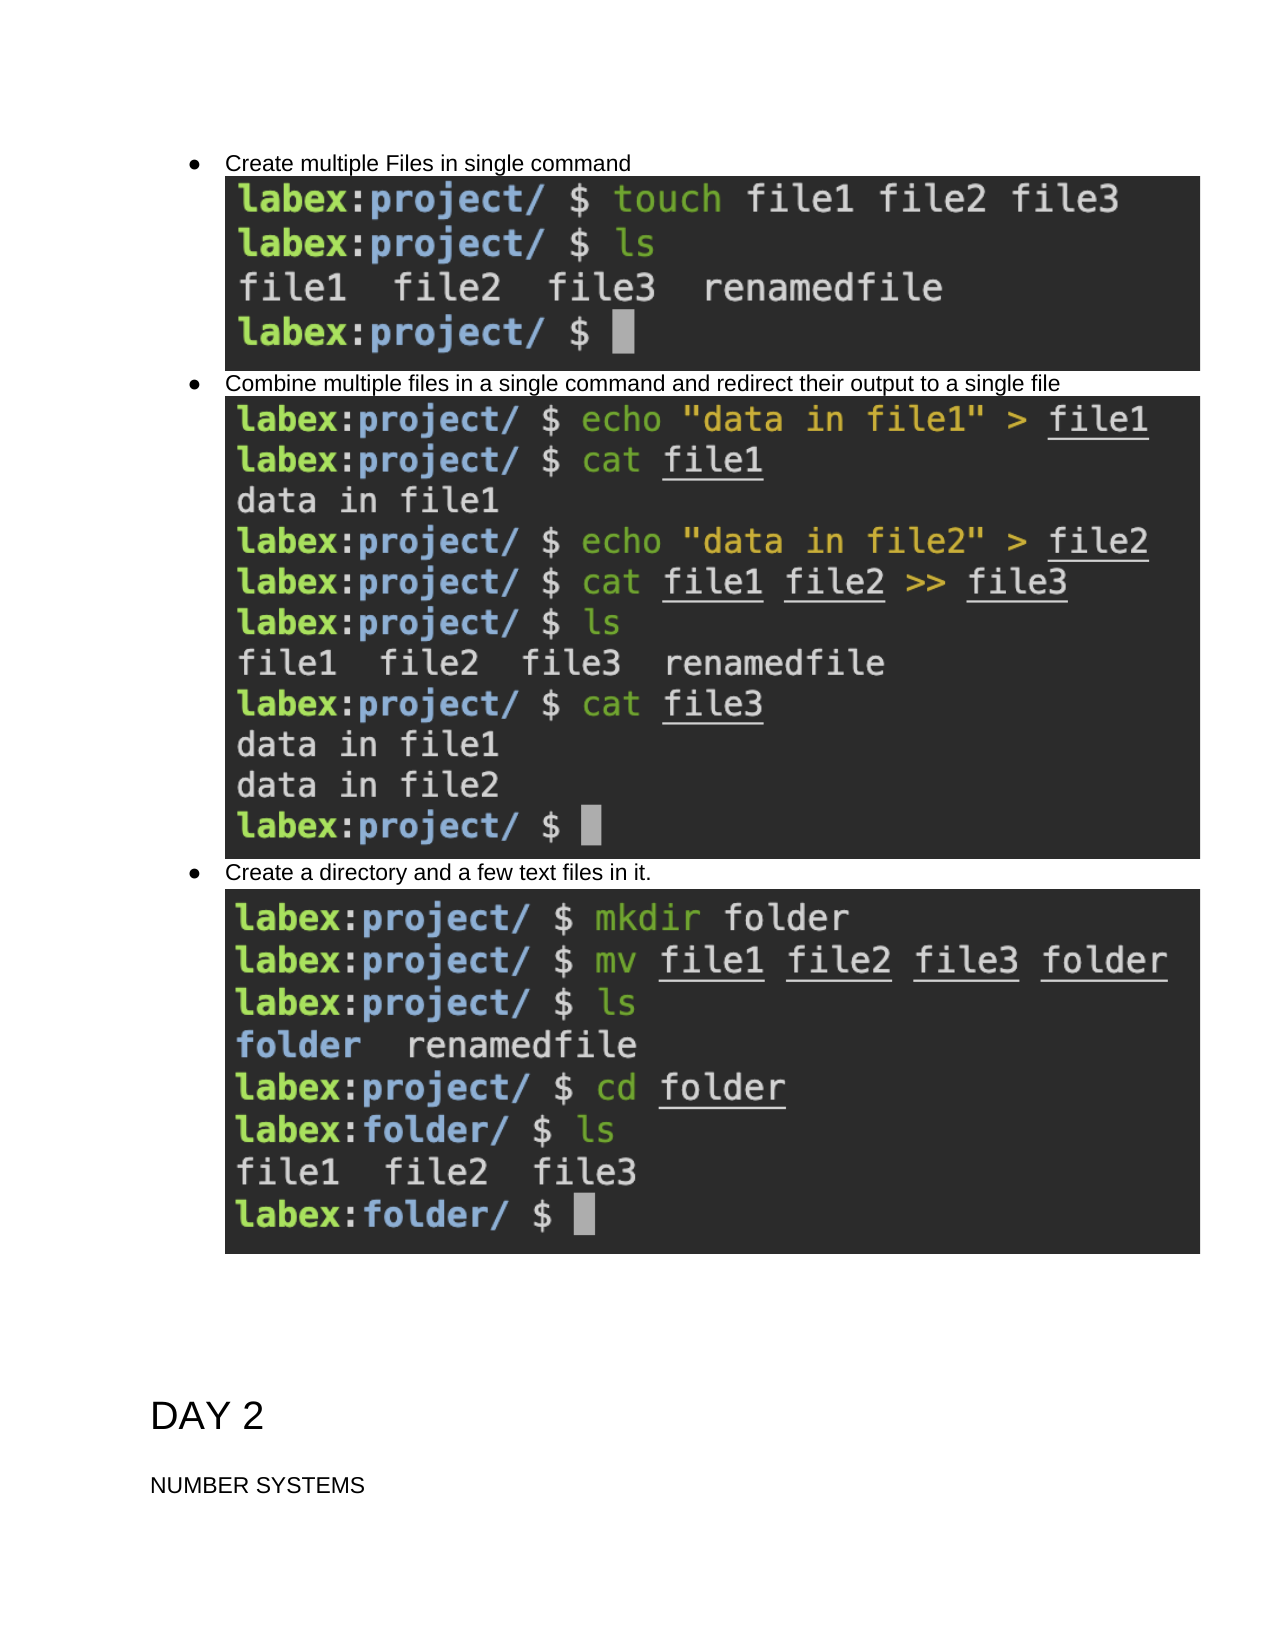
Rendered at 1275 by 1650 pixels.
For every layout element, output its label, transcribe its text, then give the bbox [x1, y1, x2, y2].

text DAY 2 [150, 1393, 1125, 1468]
picture [225, 396, 1200, 859]
text NUMBER SYSTEMS [150, 1472, 1125, 1499]
picture [225, 889, 1200, 1254]
picture [225, 176, 1200, 371]
